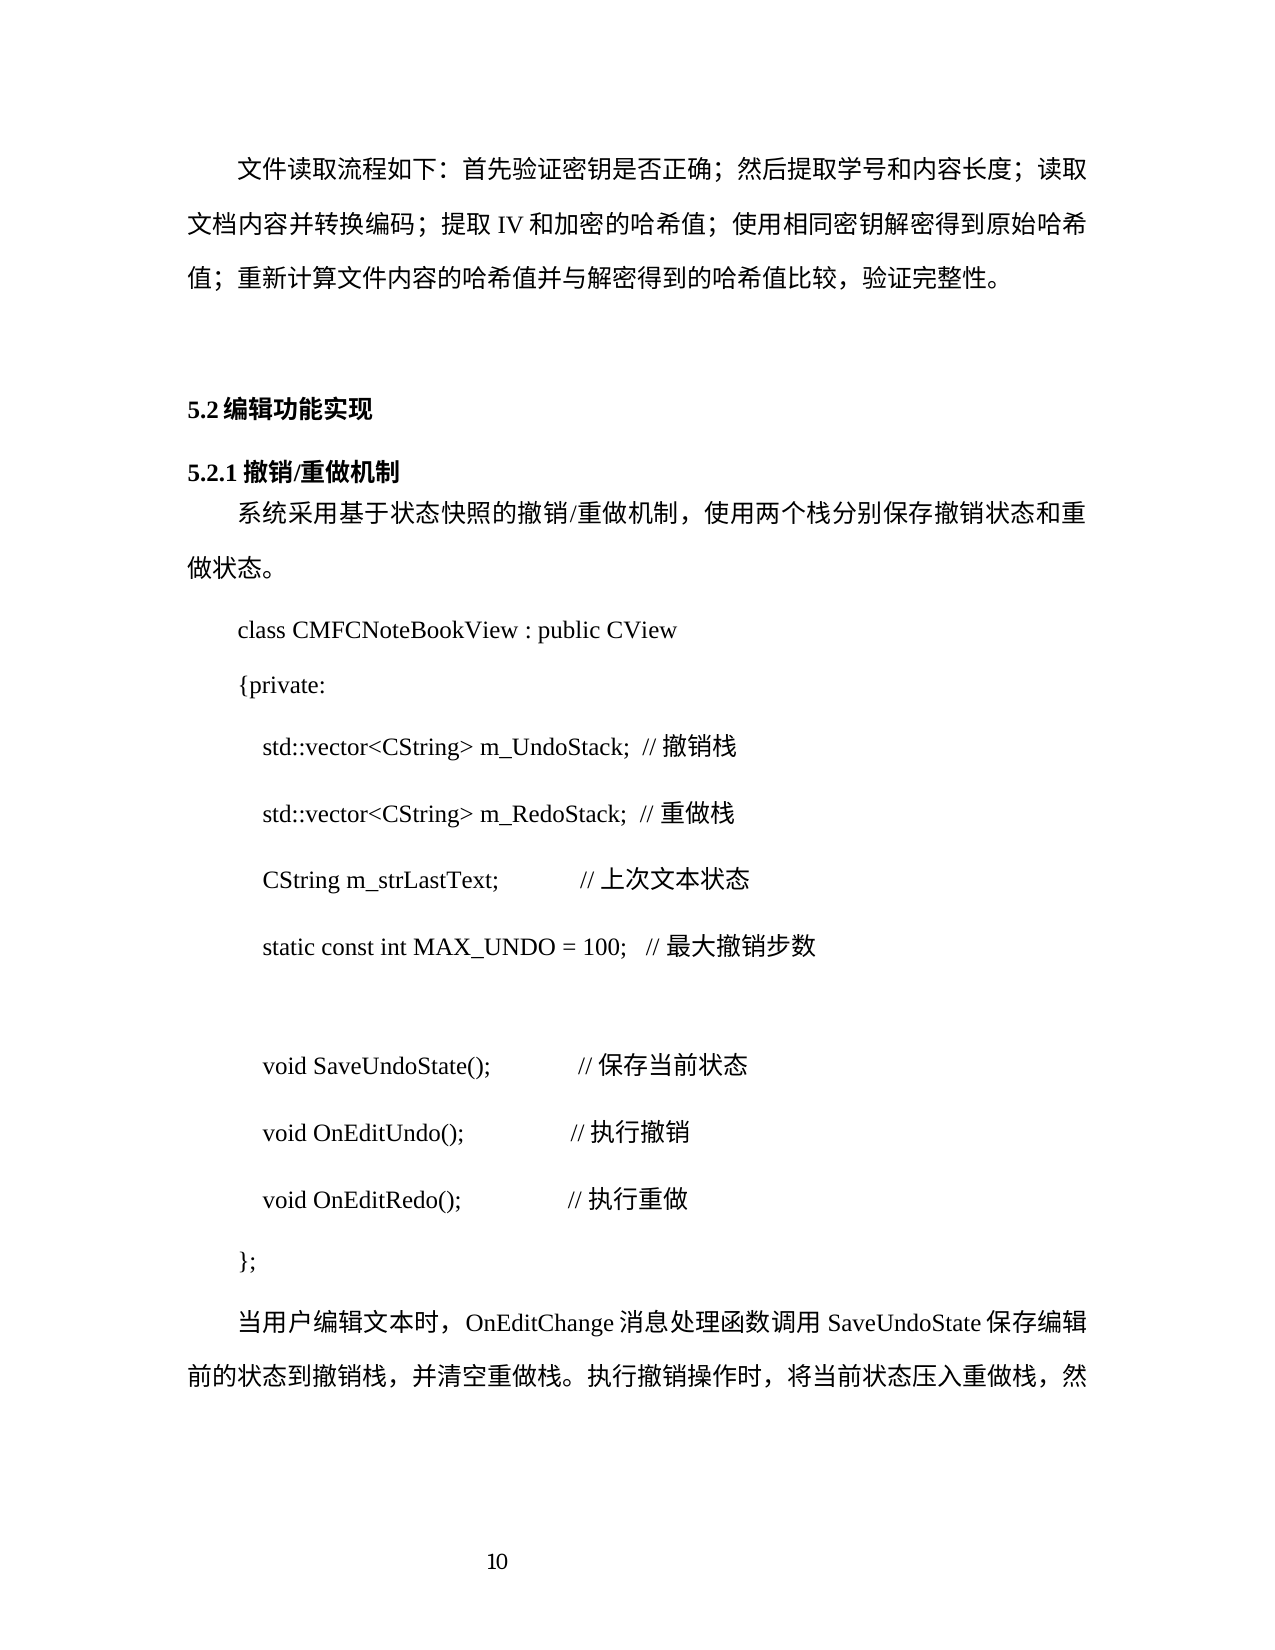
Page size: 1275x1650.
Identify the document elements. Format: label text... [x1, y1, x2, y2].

text 文件读取流程如下：首先验证密钥是否正确；然后提取学号和内容长度；读取文档内容并转换编码；提取IV和加密的哈希值；使用相同密钥解密得到原始哈希值；重新计算文件内容的哈希值并与解密得到的哈希值比较，验证完整性。 [187, 150, 1088, 295]
text 系统采用基于状态快照的撤销/重做机制，使用两个栈分别保存撤销状态和重做状态。 [187, 494, 1088, 584]
text {private: [187, 671, 1088, 699]
subtitle 5.2编辑功能实现 [187, 389, 1088, 426]
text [187, 1302, 1088, 1393]
text class CMFCNoteBookView : public CView [187, 615, 1088, 644]
subtitle 5.2.1 撤销/重做机制 [187, 452, 1088, 488]
text CString m_strLastText; // 上次文本状态 [187, 860, 1088, 896]
text void OnEditRedo(); // 执行重做 [187, 1179, 1088, 1216]
text }; [187, 1246, 1088, 1275]
text static const int MAX_UNDO = 100; // 最大撤销步数 [187, 927, 1088, 963]
text void SaveUndoState(); // 保存当前状态 [187, 1046, 1088, 1082]
text void OnEditUndo(); // 执行撤销 [187, 1113, 1088, 1149]
text std::vector<CString> m_UndoStack; // 撤销栈 [187, 726, 1088, 762]
text std::vector<CString> m_RedoStack; // 重做栈 [187, 793, 1088, 829]
